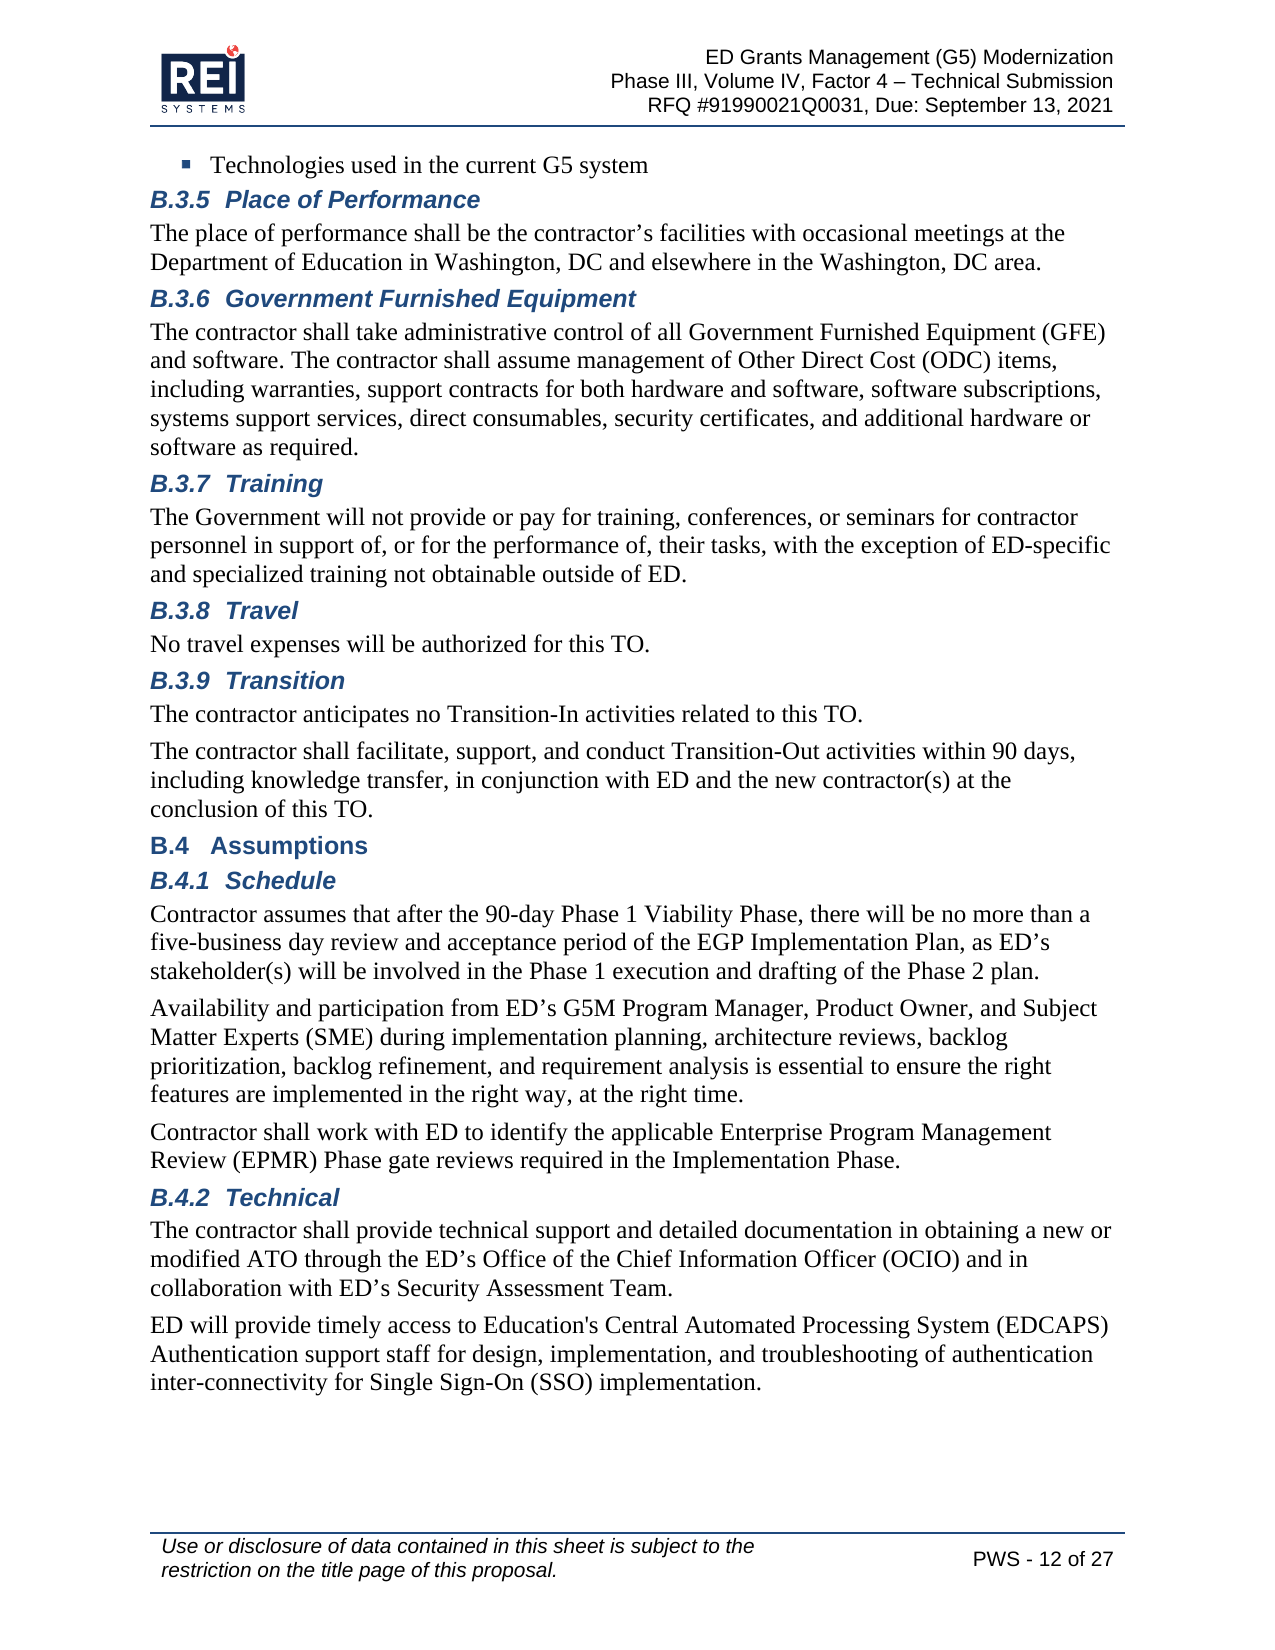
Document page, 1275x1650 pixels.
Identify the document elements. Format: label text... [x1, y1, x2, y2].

text The contractor shall facilitate, support, and conduct Transition-Out activities within 90 days, including knowledge transfer, in conjunction with ED and the new contractor(s) at the conclusion of this TO. [150, 736, 1125, 822]
subtitle Technical [150, 1182, 1125, 1211]
subtitle Training [150, 469, 1125, 497]
subtitle Place of Performance [150, 185, 1125, 214]
subtitle Assumptions [150, 831, 1125, 859]
text Contractor assumes that after the 90-day Phase 1 Viability Phase, there will be no more than a five-business day review and acceptance period of the EGP Implementation Plan, as ED’s stakeholder(s) will be involved in the Phase 1 execution and drafting of the Phase 2 plan. [150, 899, 1125, 985]
text Technologies used in the current G5 system [180, 150, 1125, 179]
text Contractor shall work with ED to identify the applicable Enterprise Program Management Review (EPMR) Phase gate reviews required in the Implementation Phase. [150, 1117, 1125, 1174]
text The contractor shall provide technical support and detailed documentation in obtaining a new or modified ATO through the ED’s Office of the Chief Information Officer (OCIO) and in collaboration with ED’s Security Assessment Team. [150, 1215, 1125, 1302]
text ED will provide timely access to Education's Central Automated Processing System (EDCAPS) Authentication support staff for design, implementation, and troubleshooting of authentication inter-connectivity for Single Sign-On (SSO) implementation. [150, 1310, 1125, 1396]
text No travel expenses will be authorized for this TO. [150, 629, 1125, 658]
subtitle Transition [150, 666, 1125, 695]
text The Government will not provide or pay for training, conferences, or seminars for contractor personnel in support of, or for the performance of, their tasks, with the exception of ED-specific and specialized training not obtainable outside of ED. [150, 502, 1125, 588]
subtitle Schedule [150, 866, 1125, 894]
text The contractor shall take administrative control of all Government Furnished Equipment (GFE) and software. The contractor shall assume management of Other Direct Cost (ODC) items, including warranties, support contracts for both hardware and software, software subscriptions, systems support services, direct consumables, security certificates, and additional hardware or software as required. [150, 317, 1125, 460]
subtitle Government Furnished Equipment [150, 284, 1125, 312]
text The place of performance shall be the contractor’s facilities with occasional meetings at the Department of Education in Washington, DC and elsewhere in the Washington, DC area. [150, 218, 1125, 275]
subtitle Travel [150, 596, 1125, 625]
text The contractor anticipates no Transition-In activities related to this TO. [150, 699, 1125, 728]
text Availability and participation from ED’s G5M Program Manager, Product Owner, and Subject Matter Experts (SME) during implementation planning, architecture reviews, backlog prioritization, backlog refinement, and requirement analysis is essential to ensure the right features are implemented in the right way, at the right time. [150, 993, 1125, 1108]
picture [161, 45, 245, 113]
